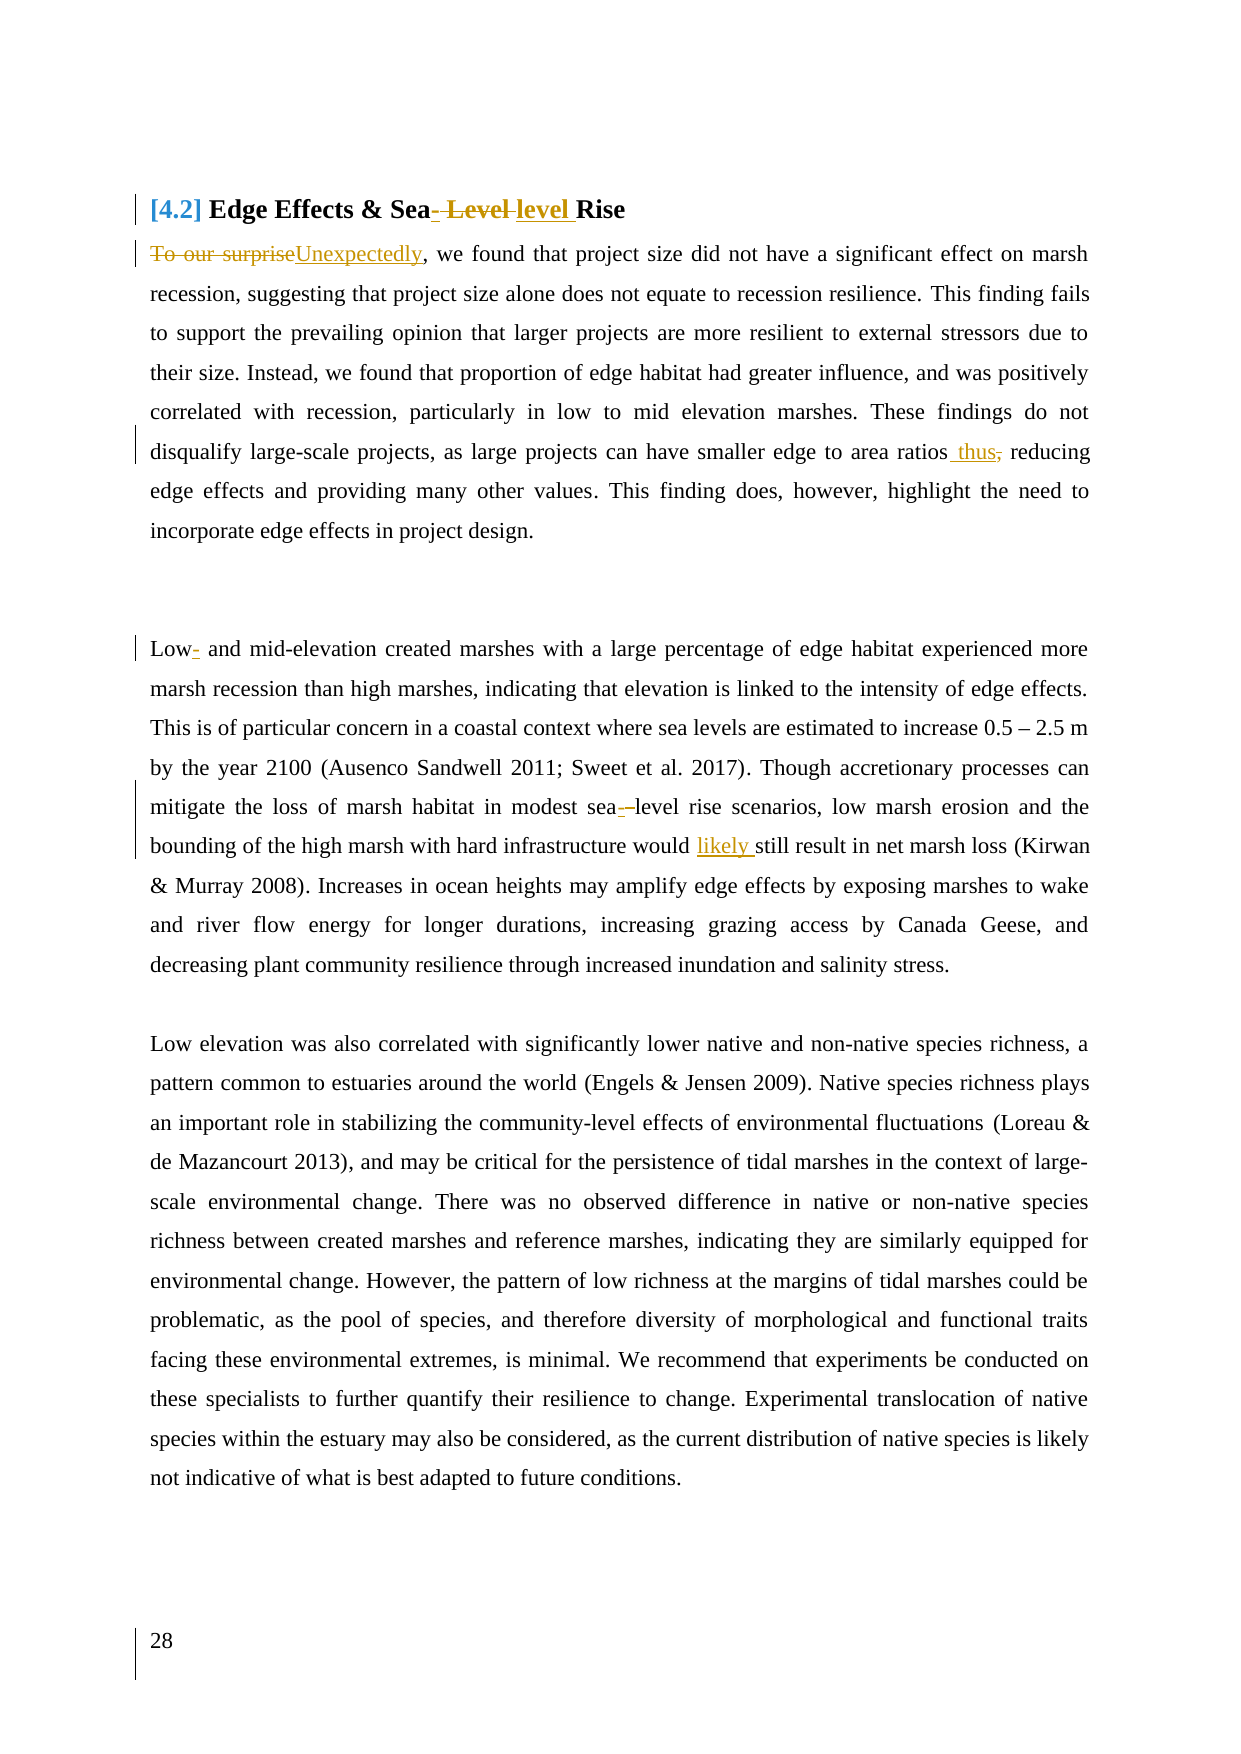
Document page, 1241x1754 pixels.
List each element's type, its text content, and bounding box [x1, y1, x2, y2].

text Low elevation was also correlated with significantly lower native and non-native species richness, a pattern common to estuaries around the world (Engels & Jensen 2009). Native species richness plays an important role in stabilizing the community-level effects of environmental fluctuations (Loreau & de Mazancourt 2013), and may be critical for the persistence of tidal marshes in the context of large-scale environmental change. There was no observed difference in native or non-native species richness between created marshes and reference marshes, indicating they are similarly equipped for environmental change. However, the pattern of low richness at the margins of tidal marshes could be problematic, as the pool of species, and therefore diversity of morphological and functional traits facing these environmental extremes, is minimal. We recommend that experiments be conducted on these specialists to further quantify their resilience to change. Experimental translocation of native species within the estuary may also be considered, as the current distribution of native species is likely not indicative of what is best adapted to future conditions. [150, 1030, 1090, 1491]
text Low and mid-elevation created marshes with a large percentage of edge habitat experienced more marsh recession than high marshes, indicating that elevation is linked to the intensity of edge effects. This is of particular concern in a coastal context where sea levels are estimated to increase 0.5 – 2.5 m by the year 2100 (Ausenco Sandwell 2011; Sweet et al. 2017). Though accretionary processes can mitigate the loss of marsh habitat in modest sealevel rise scenarios, low marsh erosion and the bounding of the high marsh with hard infrastructure would still result in net marsh loss (Kirwan & Murray 2008). Increases in ocean heights may amplify edge effects by exposing marshes to wake and river flow energy for longer durations, increasing grazing access by Canada Geese, and decreasing plant community resilience through increased inundation and salinity stress. [150, 635, 1090, 977]
text , we found that project size did not have a significant effect on marsh recession, suggesting that project size alone does not equate to recession resilience. This finding fails to support the prevailing opinion that larger projects are more resilient to external stressors due to their size. Instead, we found that proportion of edge habitat had greater influence, and was positively correlated with recession, particularly in low to mid elevation marshes. These findings do not disqualify large-scale projects, as large projects can have smaller edge to area ratios reducing edge effects and providing many other values. This finding does, however, highlight the need to incorporate edge effects in project design. [150, 240, 1090, 543]
subtitle Edge Effects & SeaRise [150, 194, 1090, 225]
